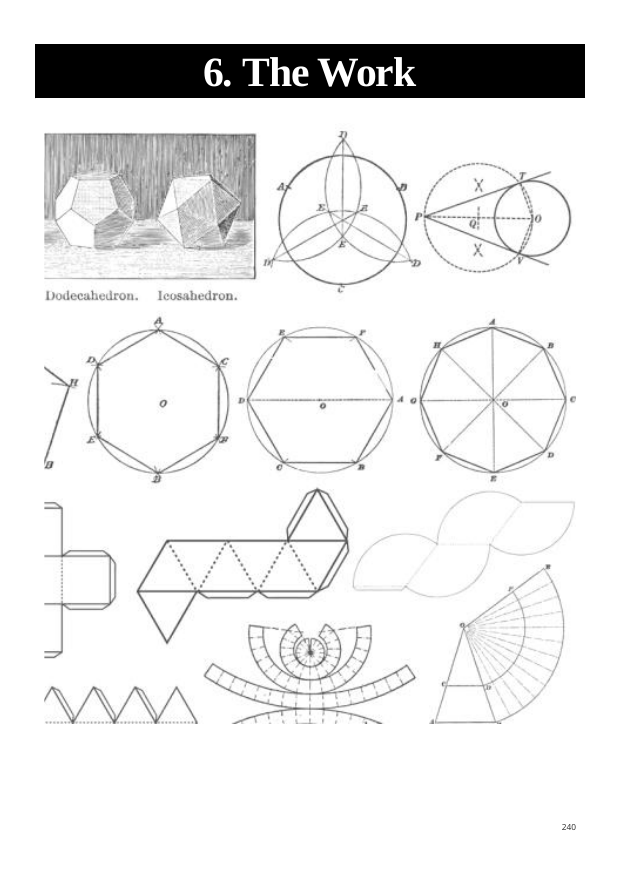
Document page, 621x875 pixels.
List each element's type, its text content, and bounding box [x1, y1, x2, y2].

picture [44, 123, 576, 724]
subtitle The Work [36, 45, 584, 97]
